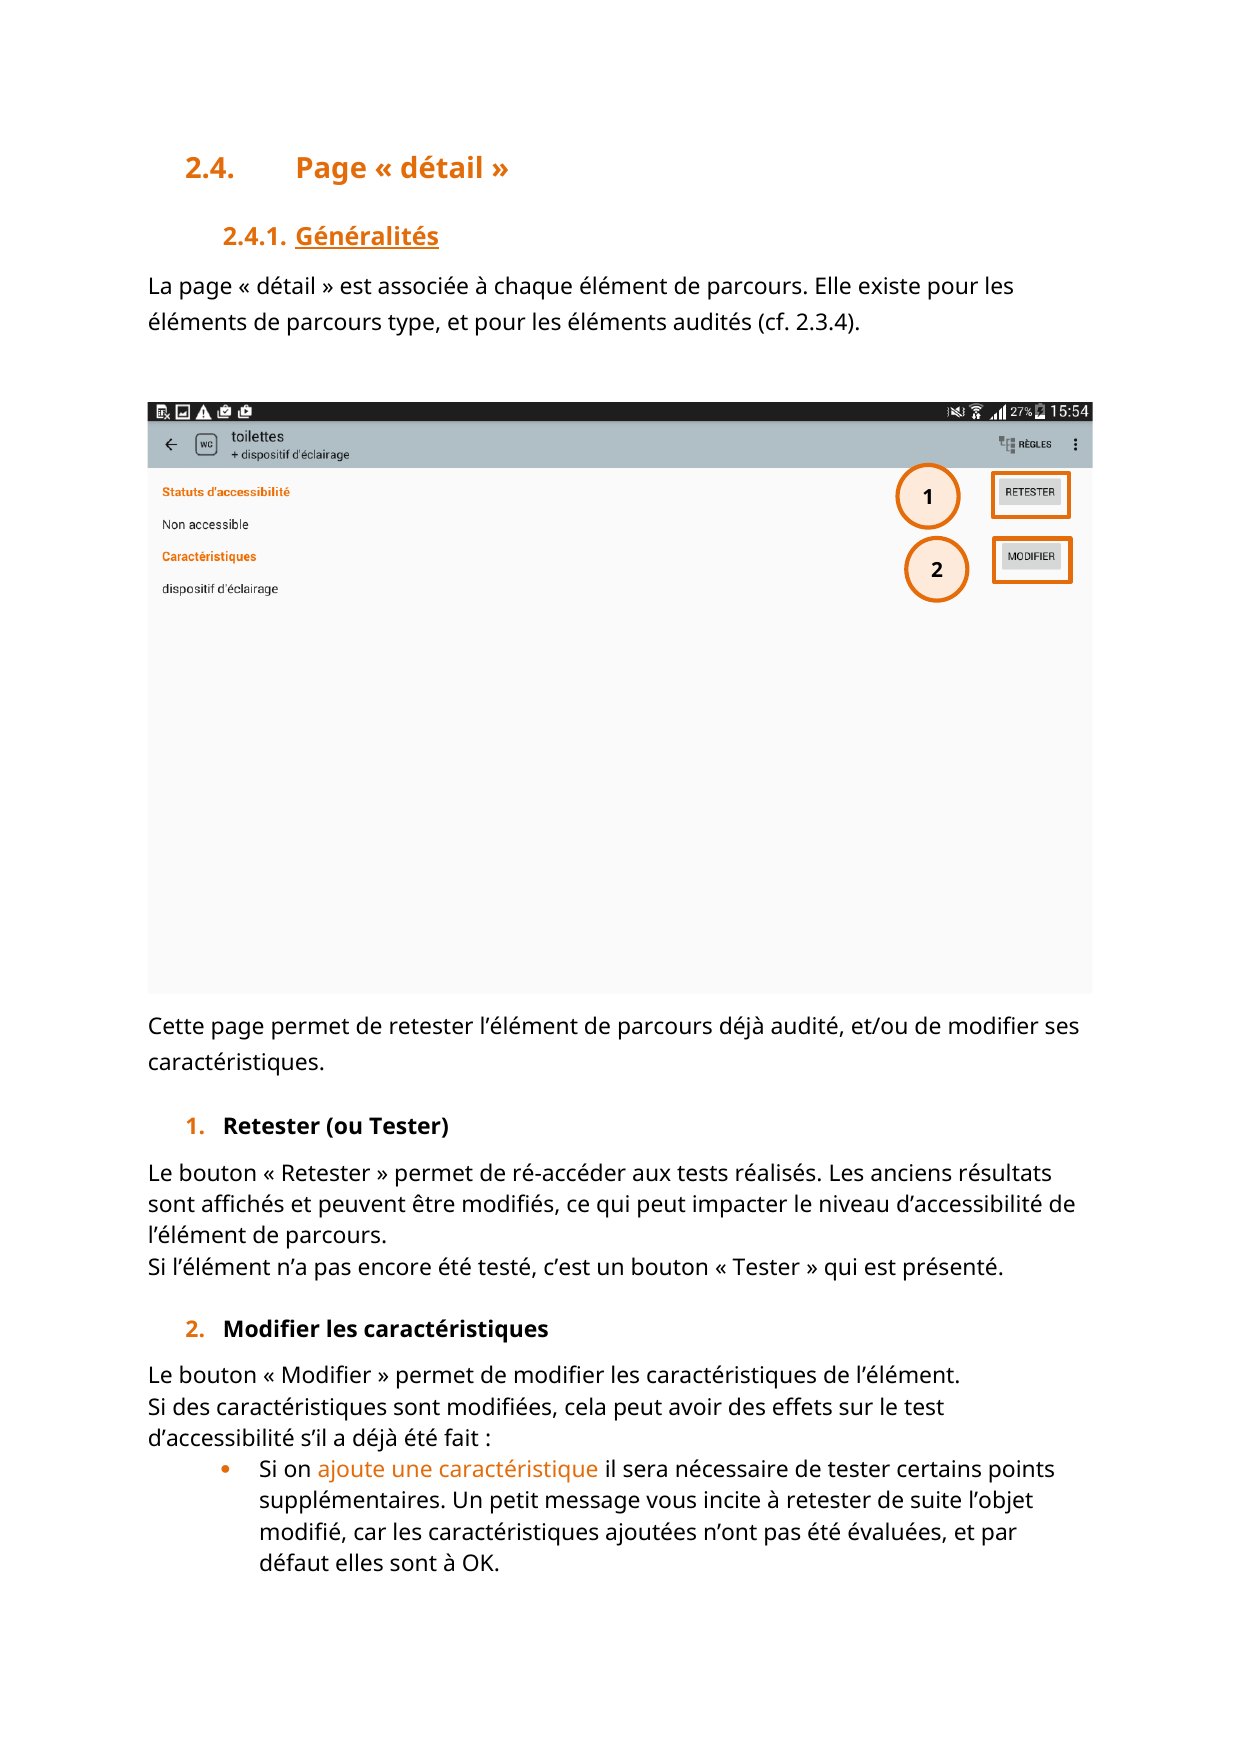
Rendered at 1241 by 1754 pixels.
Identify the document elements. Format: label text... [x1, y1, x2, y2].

text Le bouton « Modifier » permet de modifier les caractéristiques de l’élément. [148, 1359, 1093, 1391]
text Cette page permet de retester l’élément de parcours déjà audité, et/ou de modifier ses caractéristiques. [148, 1010, 1093, 1077]
text Le bouton « Retester » permet de ré-accéder aux tests réalisés. Les anciens résultats sont affichés et peuvent être modifiés, ce qui peut impacter le niveau d’accessibilité de l’élément de parcours. [148, 1157, 1093, 1250]
list Généralités [223, 218, 1093, 252]
text Si l’élément n’a pas encore été testé, c’est un bouton « Tester » qui est présenté. [148, 1250, 1093, 1282]
list Si on ajoute une caractéristique il sera nécessaire de tester certains points supplémentaires. Un petit message vous incite à retester de suite l’objet modifié, car les caractéristiques ajoutées n’ont pas été évaluées, et par défaut elles sont à OK. [221, 1453, 1093, 1578]
list Page « détail » [185, 148, 1093, 187]
text Si des caractéristiques sont modifiées, cela peut avoir des effets sur le test d’accessibilité s’il a déjà été fait : [148, 1391, 1093, 1453]
list Retester (ou Tester) [185, 1110, 1093, 1141]
text La page « détail » est associée à chaque élément de parcours. Elle existe pour les éléments de parcours type, et pour les éléments audités (cf. 2.3.4). [148, 270, 1093, 337]
list Modifier les caractéristiques [185, 1313, 1093, 1344]
picture [147, 402, 1093, 994]
